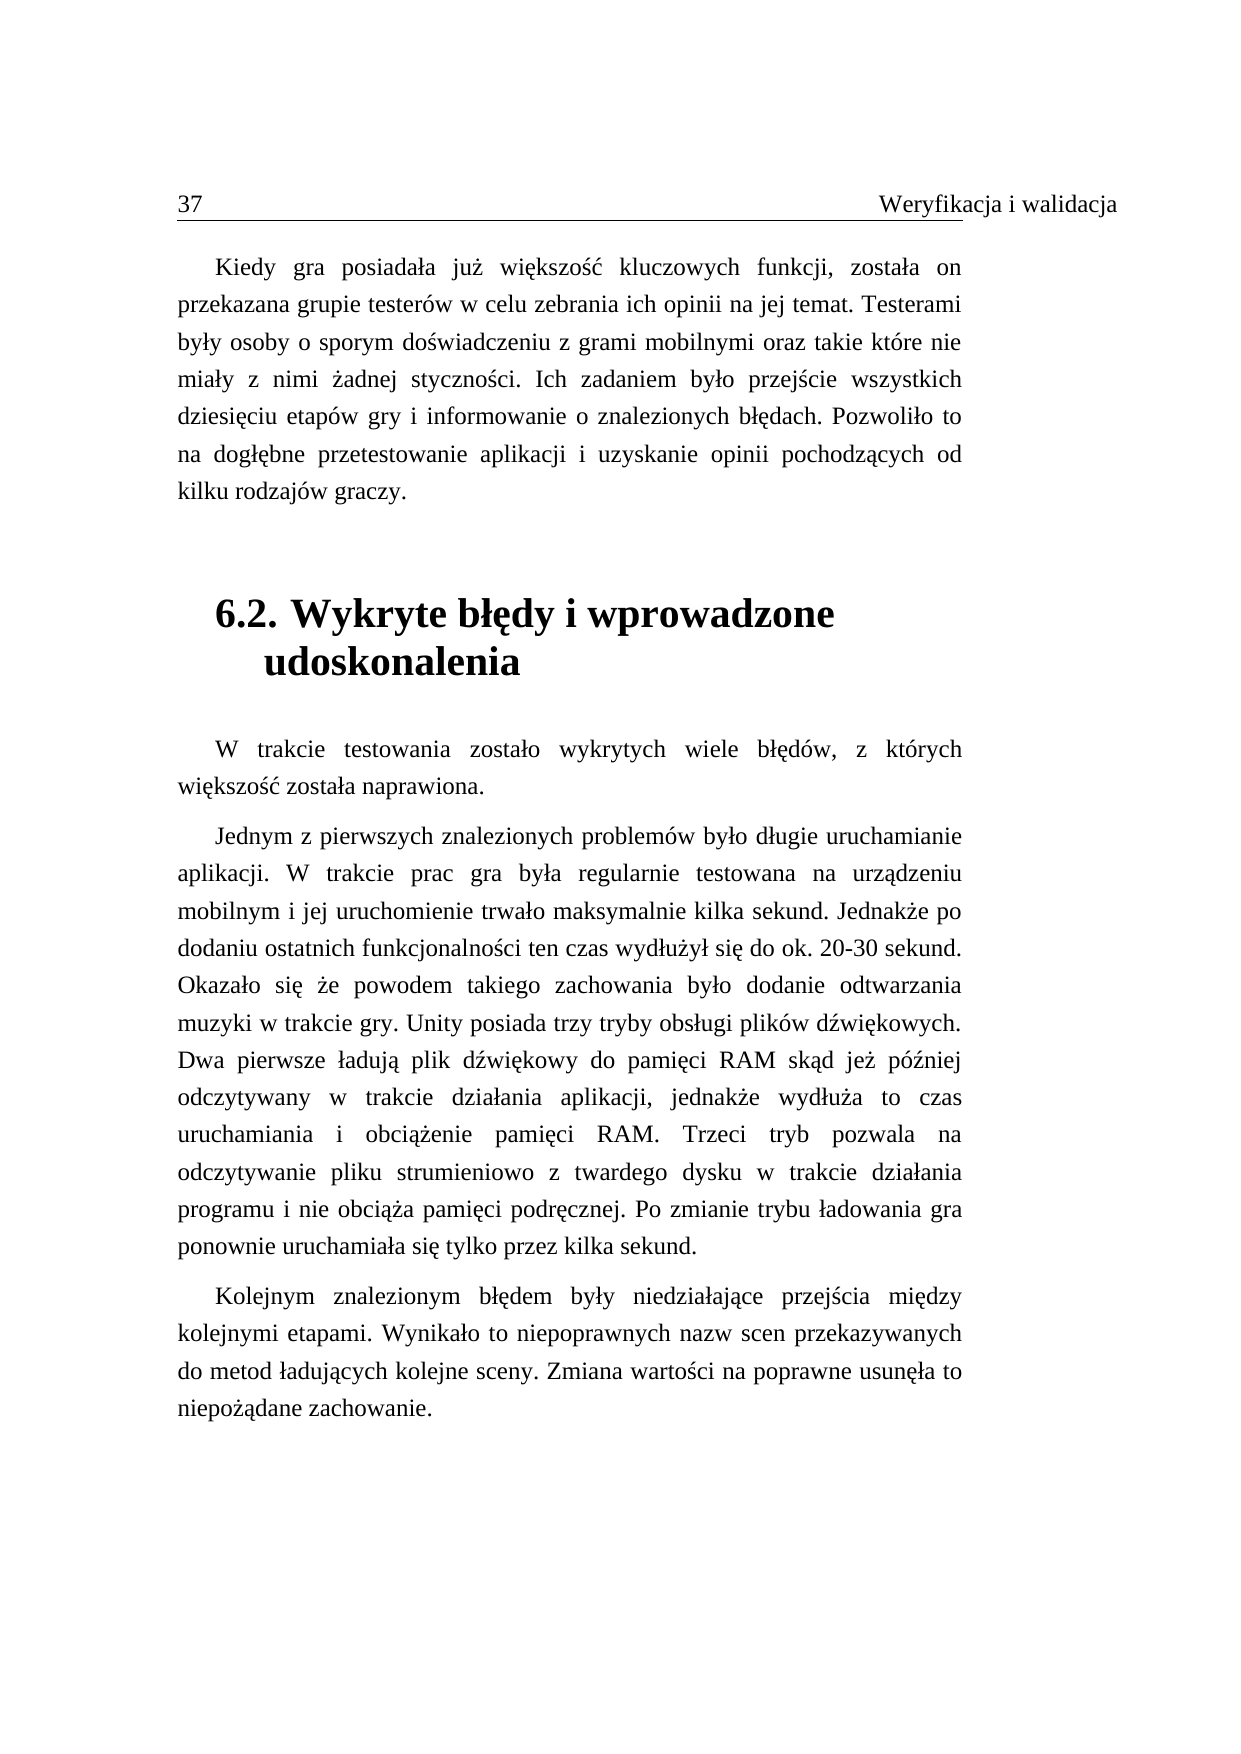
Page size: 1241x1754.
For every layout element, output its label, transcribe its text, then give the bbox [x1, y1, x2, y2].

text Kolejnym znalezionym błędem były niedziałające przejścia między kolejnymi etapami. Wynikało to niepoprawnych nazw scen przekazywanych do metod ładujących kolejne sceny. Zmiana wartości na poprawne usunęła to niepożądane zachowanie. [177, 1281, 963, 1422]
text Jednym z pierwszych znalezionych problemów było długie uruchamianie aplikacji. W trakcie prac gra była regularnie testowana na urządzeniu mobilnym i jej uruchomienie trwało maksymalnie kilka sekund. Jednakże po dodaniu ostatnich funkcjonalności ten czas wydłużył się do ok. 20-30 sekund. Okazało się że powodem takiego zachowania było dodanie odtwarzania muzyki w trakcie gry. Unity posiada trzy tryby obsługi plików dźwiękowych. Dwa pierwsze ładują plik dźwiękowy do pamięci RAM skąd jeż później odczytywany w trakcie działania aplikacji, jednakże wydłuża to czas uruchamiania i obciążenie pamięci RAM. Trzeci tryb pozwala na odczytywanie pliku strumieniowo z twardego dysku w trakcie działania programu i nie obciąża pamięci podręcznej. Po zmianie trybu ładowania gra ponownie uruchamiała się tylko przez kilka sekund. [177, 821, 963, 1260]
text W trakcie testowania zostało wykrytych wiele błędów, z których większość została naprawiona. [177, 734, 963, 800]
subtitle Wykryte błędy i wprowadzone udoskonalenia [215, 588, 963, 684]
text Kiedy gra posiadała już większość kluczowych funkcji, została on przekazana grupie testerów w celu zebrania ich opinii na jej temat. Testerami były osoby o sporym doświadczeniu z grami mobilnymi oraz takie które nie miały z nimi żadnej styczności. Ich zadaniem było przejście wszystkich dziesięciu etapów gry i informowanie o znalezionych błędach. Pozwoliło to na dogłębne przetestowanie aplikacji i uzyskanie opinii pochodzących od kilku rodzajów graczy. [177, 252, 963, 505]
